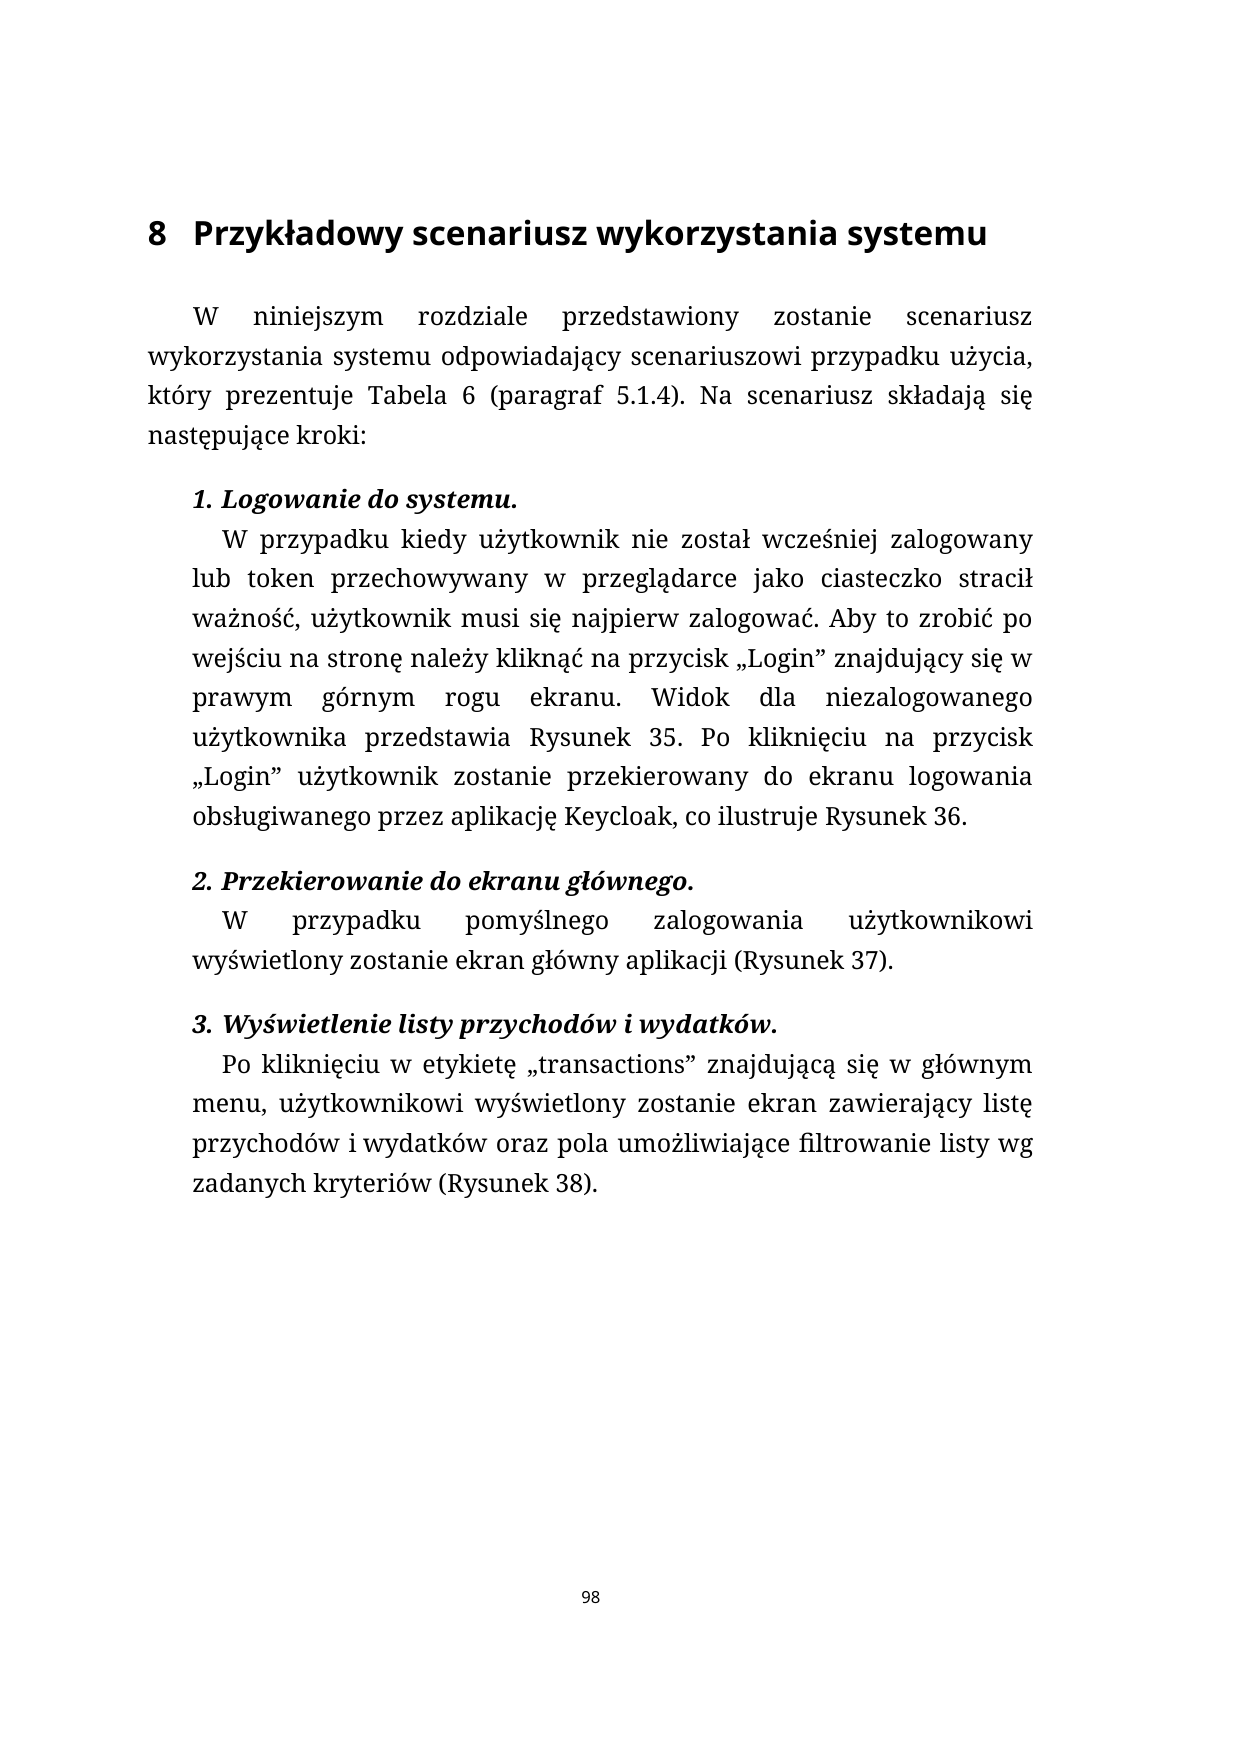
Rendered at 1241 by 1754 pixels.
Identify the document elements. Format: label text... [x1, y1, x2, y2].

text W przypadku pomyślnego zalogowania użytkownikowi wyświetlony zostanie ekran główny aplikacji (Rysunek 37). [192, 897, 1033, 976]
subtitle Przykładowy scenariusz wykorzystania systemu [148, 210, 1033, 256]
text W niniejszym rozdziale przedstawiony zostanie scenariusz wykorzystania systemu odpowiadający scenariuszowi przypadku użycia, który prezentuje Tabela 6 (paragraf 5.1.4). Na scenariusz składają się następujące kroki: [148, 293, 1033, 451]
text Wyświetlenie listy przychodów i wydatków. [192, 1001, 1033, 1041]
text Przekierowanie do ekranu głównego. [192, 858, 1033, 897]
text W przypadku kiedy użytkownik nie został wcześniej zalogowany lub token przechowywany w przeglądarce jako ciasteczko stracił ważność, użytkownik musi się najpierw zalogować. Aby to zrobić po wejściu na stronę należy kliknąć na przycisk „Login” znajdujący się w prawym górnym rogu ekranu. Widok dla niezalogowanego użytkownika przedstawia Rysunek 35. Po kliknięciu na przycisk „Login” użytkownik zostanie przekierowany do ekranu logowania obsługiwanego przez aplikację Keycloak, co ilustruje Rysunek 36. [192, 516, 1033, 833]
text Po kliknięciu w etykietę „transactions” znajdującą się w głównym menu, użytkownikowi wyświetlony zostanie ekran zawierający listę przychodów i wydatków oraz pola umożliwiające filtrowanie listy wg zadanych kryteriów (Rysunek 38). [192, 1041, 1033, 1199]
text Logowanie do systemu. [192, 476, 1033, 516]
